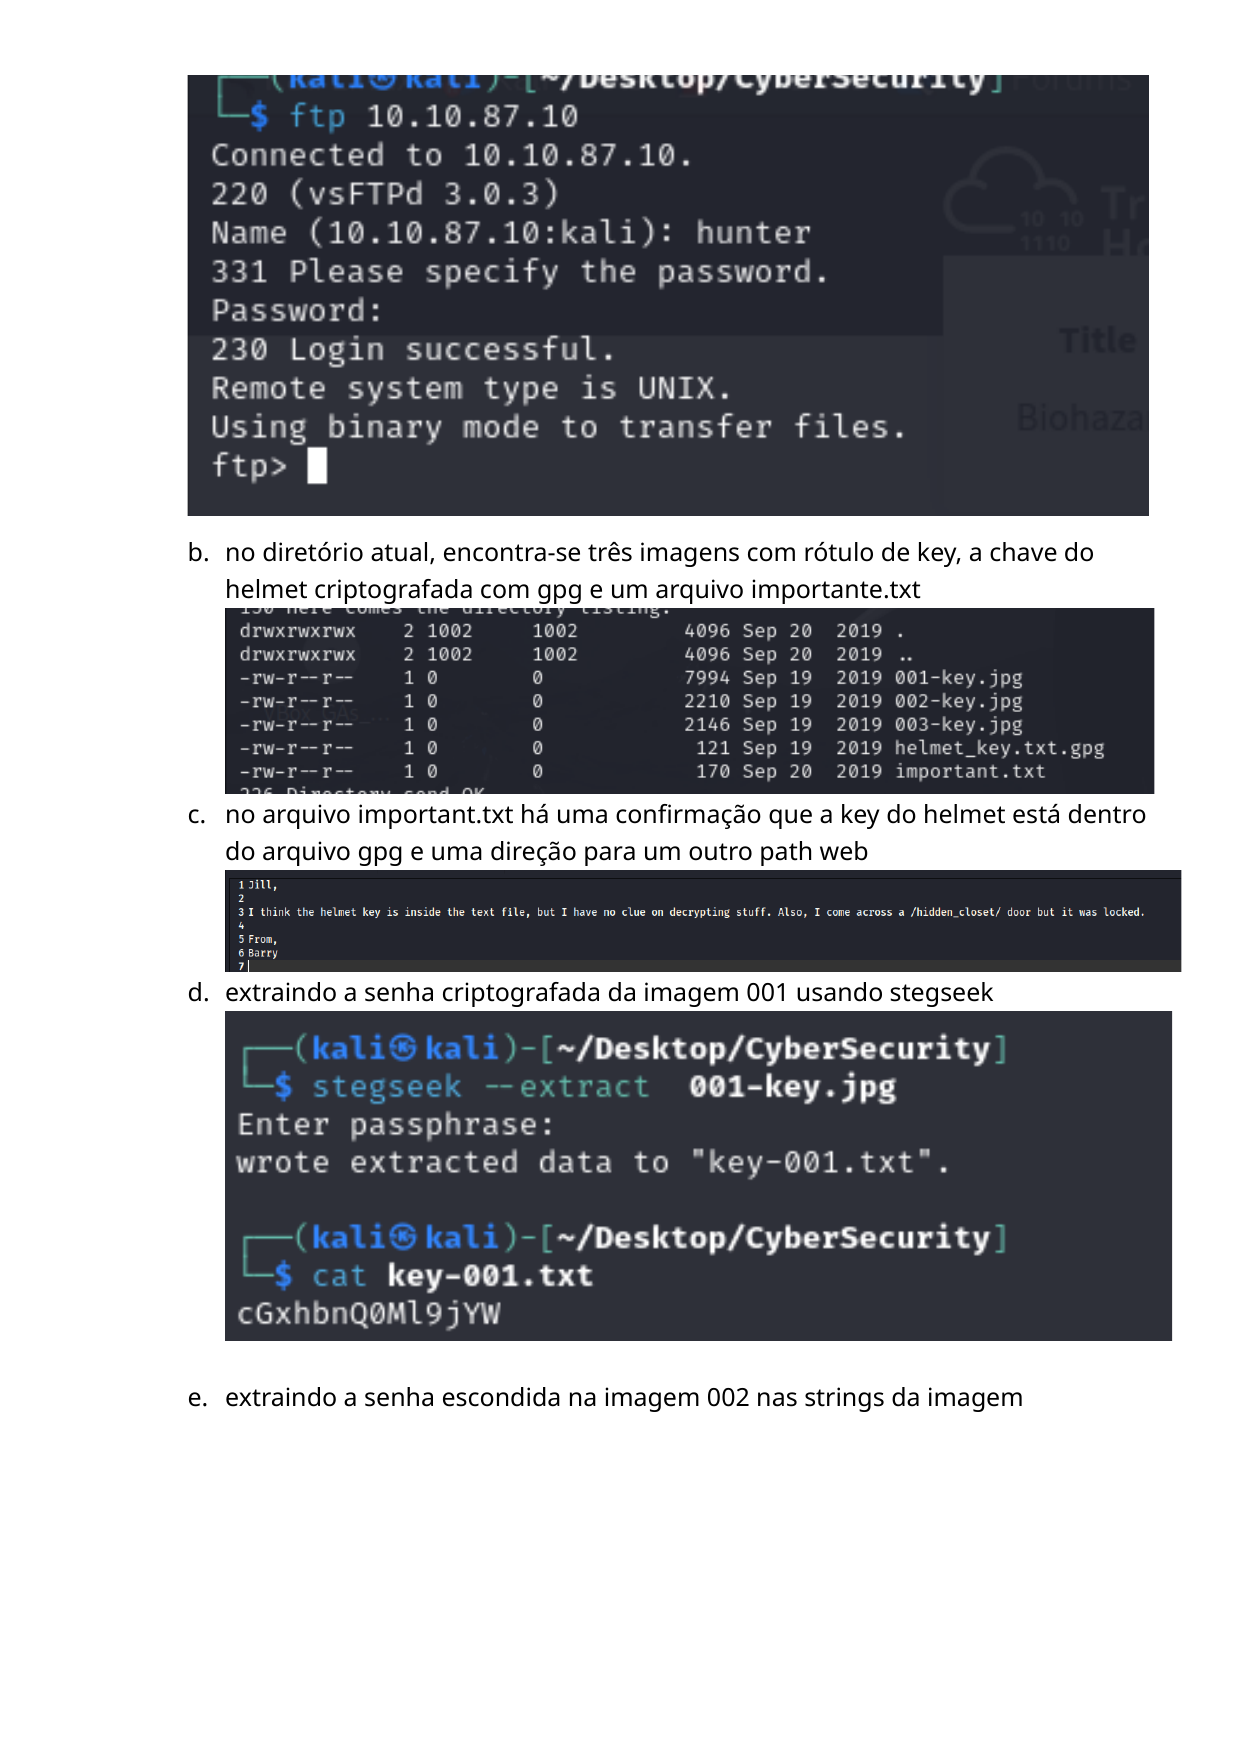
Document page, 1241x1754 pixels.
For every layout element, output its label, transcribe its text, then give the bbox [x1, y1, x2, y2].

picture [187, 75, 1149, 516]
picture [225, 1011, 1173, 1341]
list no diretório atual, encontra-se três imagens com rótulo de key, a chave do helmet criptografada com gpg e um arquivo importante.txt [187, 535, 1165, 606]
picture [225, 608, 1155, 794]
list no arquivo important.txt há uma confirmação que a key do helmet está dentro do arquivo gpg e uma direção para um outro path web [187, 797, 1165, 867]
list extraindo a senha criptografada da imagem 001 usando stegseek [187, 974, 1165, 1008]
picture [225, 870, 1182, 972]
list extraindo a senha escondida na imagem 002 nas strings da imagem [187, 1380, 1165, 1414]
